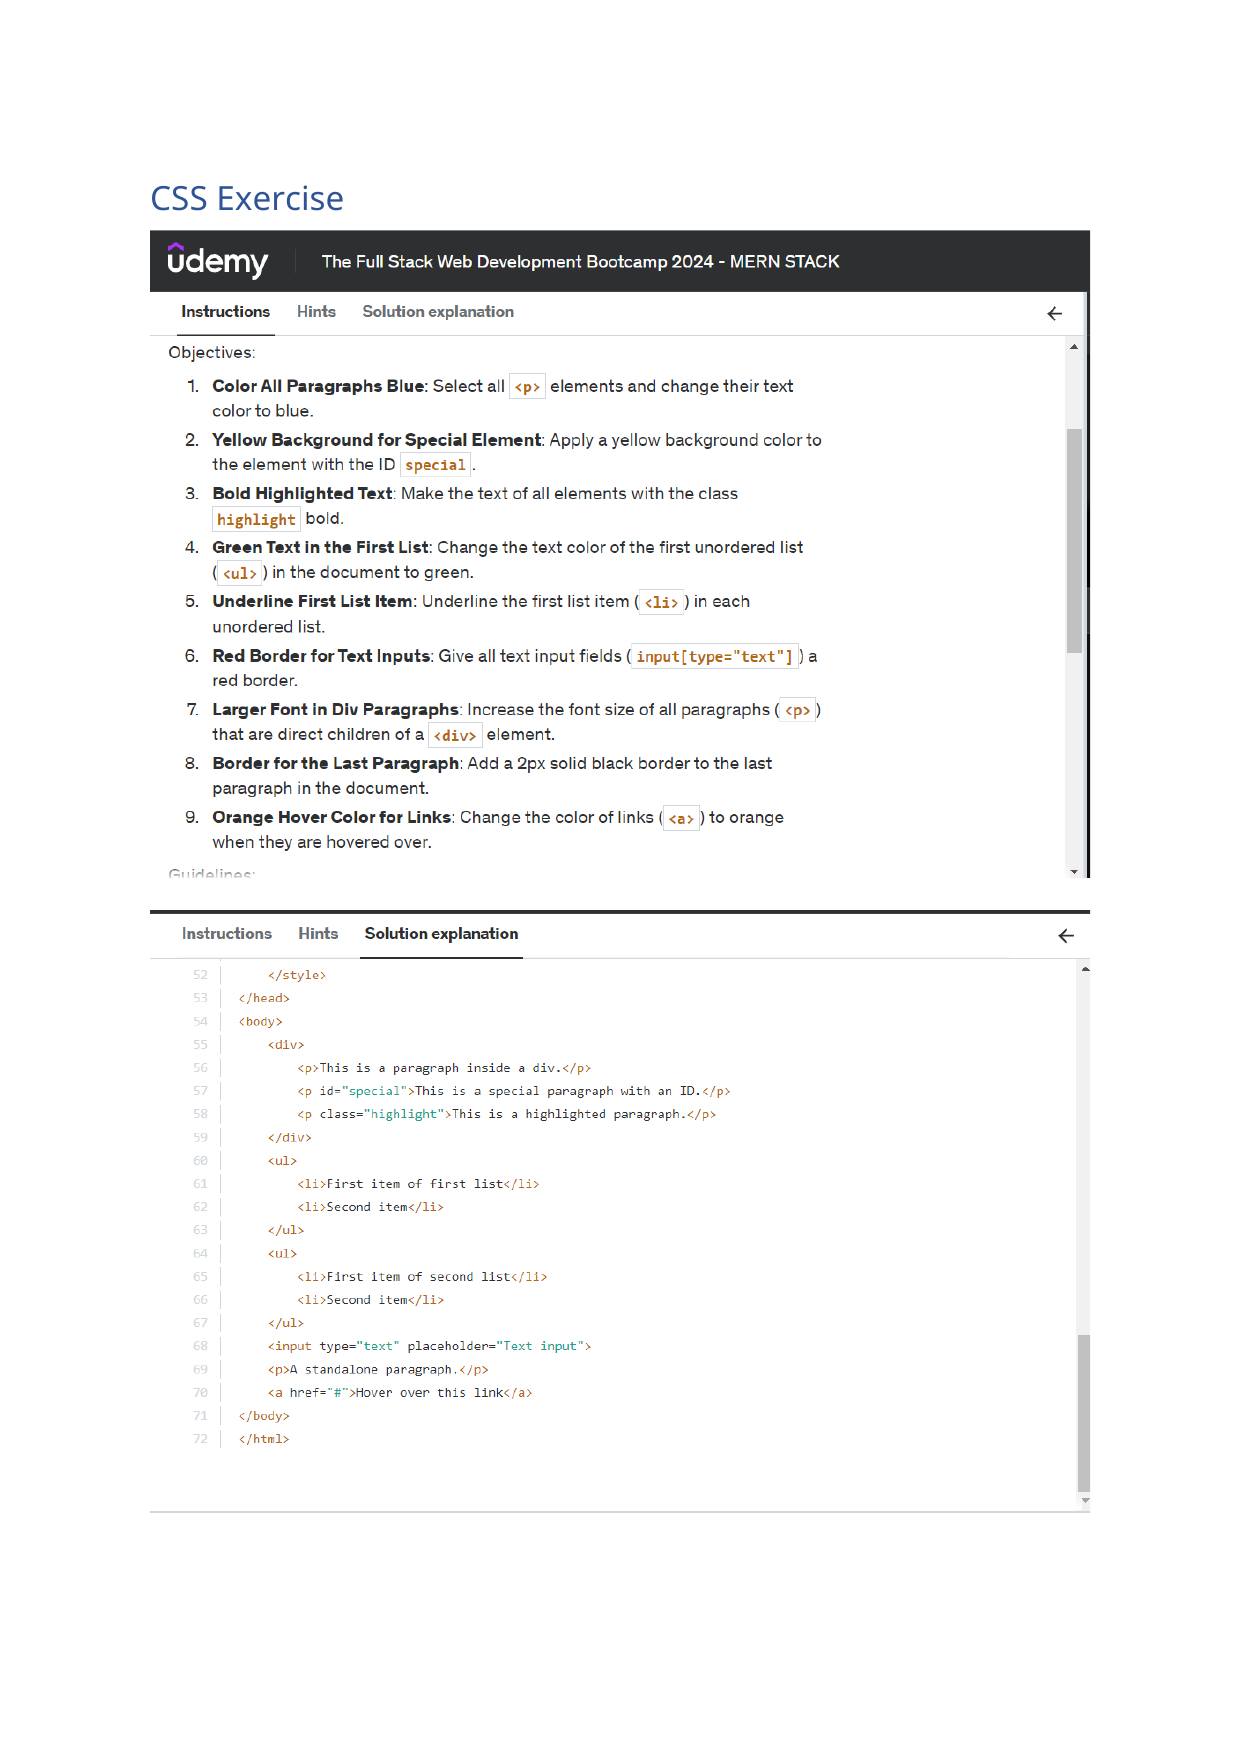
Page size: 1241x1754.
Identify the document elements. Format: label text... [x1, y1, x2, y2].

picture [150, 910, 1091, 1514]
subtitle CSS Exercise [150, 175, 1090, 220]
picture [150, 223, 1091, 878]
